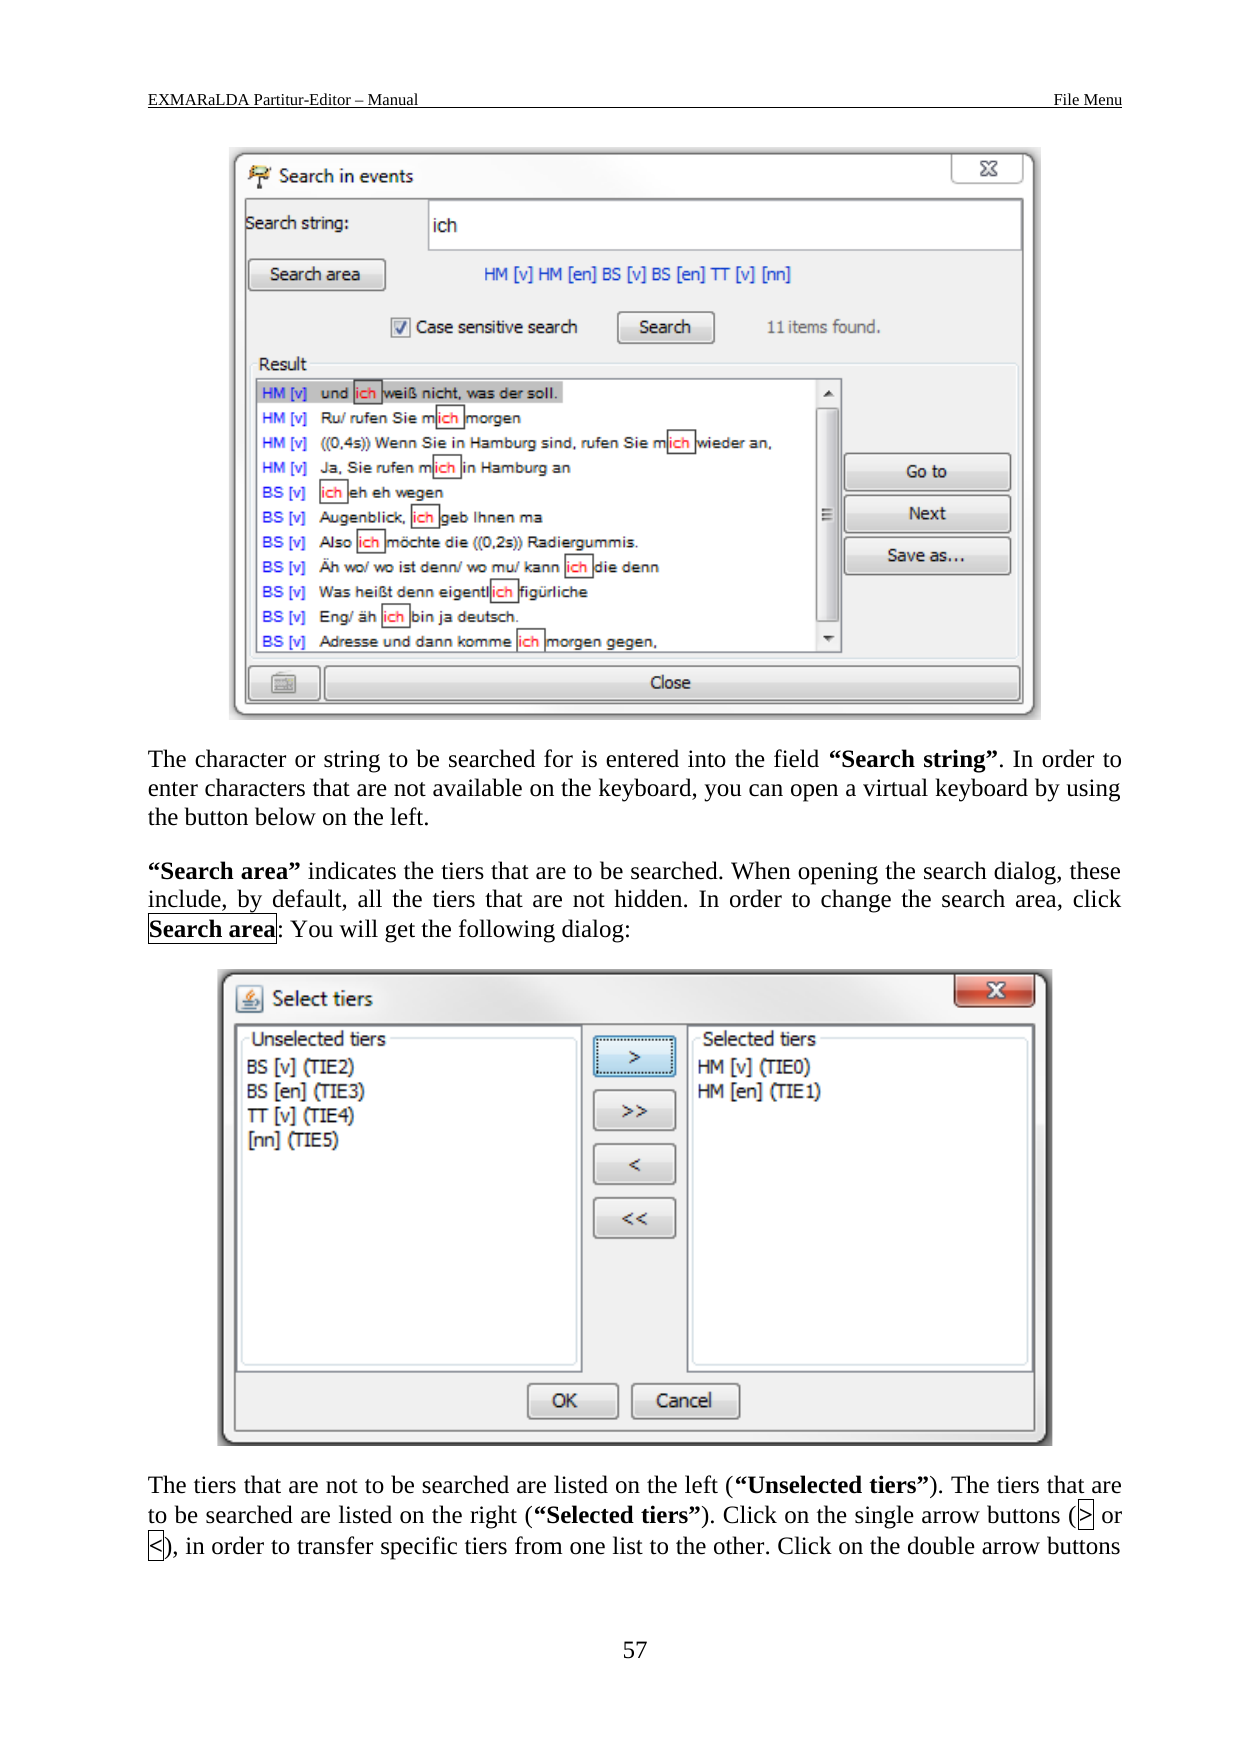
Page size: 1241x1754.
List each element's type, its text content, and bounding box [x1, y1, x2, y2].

text The character or string to be searched for is entered into the field “Search string”. In order to enter characters that are not available on the keyboard, you can open a virtual keyboard by using the button below on the left. [148, 744, 1122, 831]
text “Search area” indicates the tiers that are to be searched. When opening the search dialog, these include, by default, all the tiers that are not hidden. In order to change the search area, click Search area: You will get the following dialog: [148, 856, 1122, 944]
picture [228, 147, 1041, 720]
picture [217, 969, 1053, 1446]
